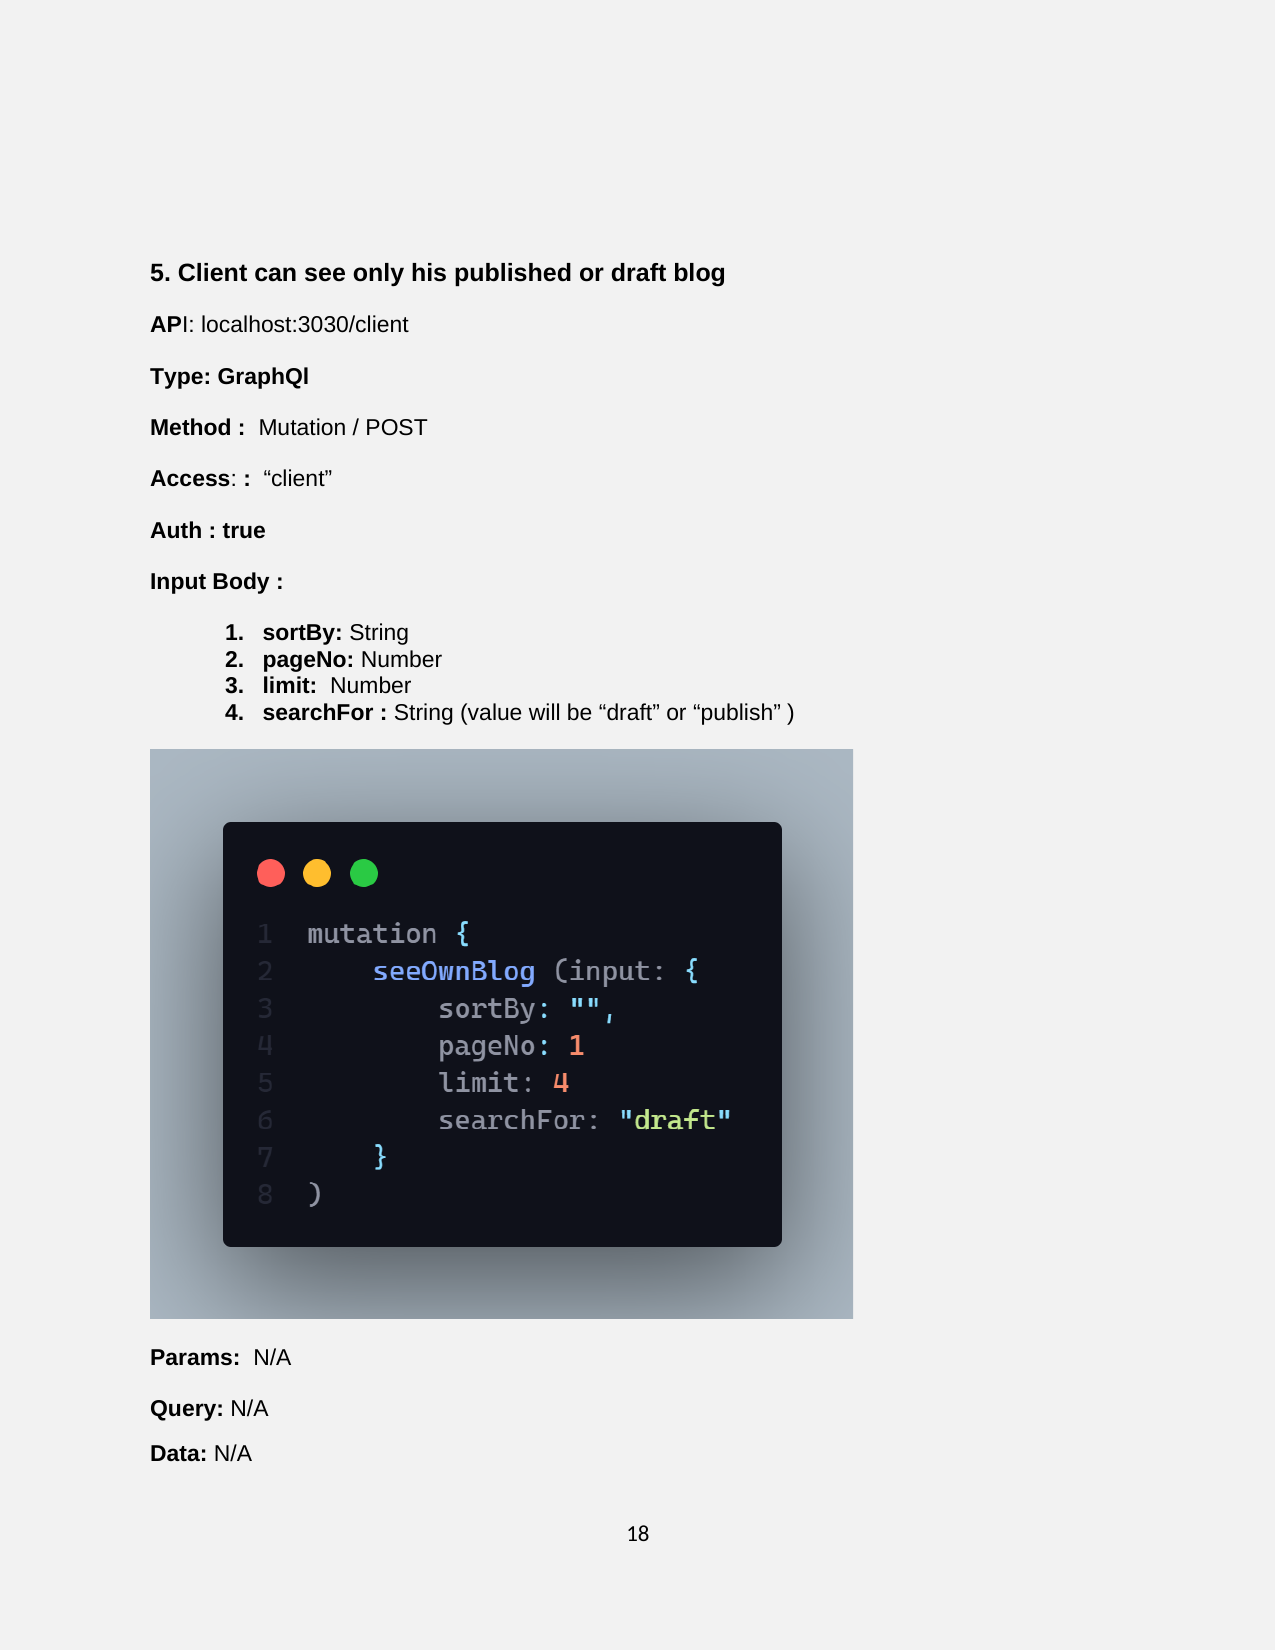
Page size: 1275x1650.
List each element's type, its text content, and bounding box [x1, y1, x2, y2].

list sortBy: String [225, 619, 1125, 646]
text Type: GraphQl [150, 363, 1125, 389]
text 5. Client can see only his published or draft blog [150, 257, 1125, 286]
text Data: N/A [150, 1440, 1125, 1467]
list searchFor : String (value will be “draft” or “publish” ) [225, 698, 1125, 725]
text Auth : true [150, 517, 1125, 543]
text Access: : “client” [150, 465, 1125, 492]
list pageNo: Number [225, 646, 1125, 672]
picture [150, 749, 854, 1319]
list limit: Number [225, 672, 1125, 698]
text API: localhost:3030/client [150, 311, 1125, 338]
text Query: N/A [150, 1395, 1125, 1422]
text Method : Mutation / POST [150, 414, 1125, 440]
text Params: N/A [150, 1344, 1125, 1370]
text Input Body : [150, 568, 1125, 594]
